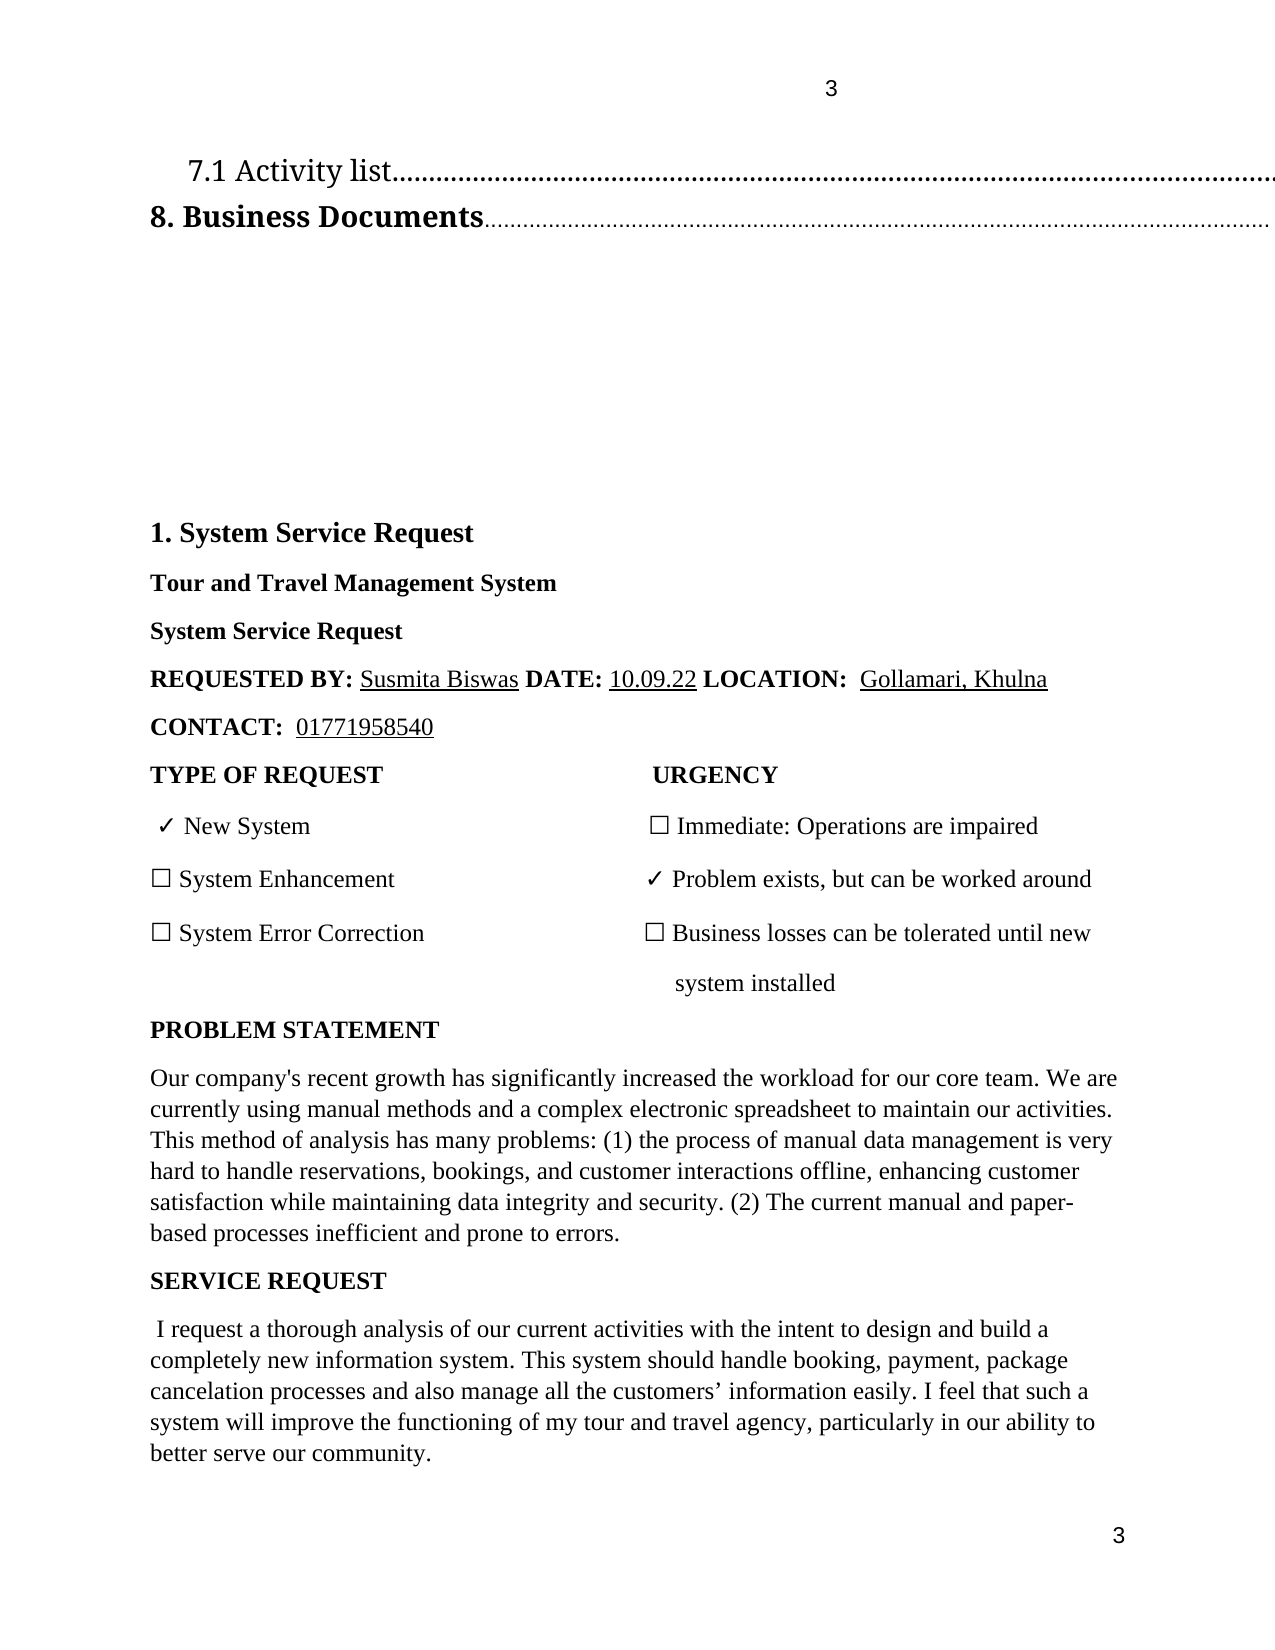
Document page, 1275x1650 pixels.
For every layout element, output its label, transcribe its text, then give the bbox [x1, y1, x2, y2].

text 1. System Service Request [150, 515, 1125, 549]
text Our company's recent growth has significantly increased the workload for our core team. We are currently using manual methods and a complex electronic spreadsheet to maintain our activities. This method of analysis has many problems: (1) the process of manual data management is very hard to handle reservations, bookings, and customer interactions offline, enhancing customer satisfaction while maintaining data integrity and security. (2) The current manual and paper-based processes inefficient and prone to errors. [150, 1063, 1125, 1247]
text ☐ System Enhancement ✓ Problem exists, but can be worked around [150, 861, 1125, 895]
text ☐ System Error Correction ☐ Business losses can be tolerated until new [150, 914, 1125, 948]
text ✓ New System ☐ Immediate: Operations are impaired [150, 807, 1125, 842]
text PROBLEM STATEMENT [150, 1016, 1125, 1044]
text TYPE OF REQUEST URGENCY [150, 760, 1125, 788]
text System Service Request [150, 616, 1125, 645]
text system installed [150, 968, 1125, 997]
text I request a thorough analysis of our current activities with the intent to design and build a completely new information system. This system should handle booking, payment, package cancelation processes and also manage all the customers’ information easily. I feel that such a system will improve the functioning of my tour and travel agency, particularly in our ability to better serve our community. [150, 1314, 1125, 1467]
text REQUESTED BY: Susmita Biswas DATE: 10.09.22 LOCATION: Gollamari, Khulna [150, 664, 1125, 693]
text SERVICE REQUEST [150, 1266, 1125, 1295]
text Tour and Travel Management System [150, 568, 1125, 597]
text CONTACT: 01771958540 [150, 712, 1125, 741]
